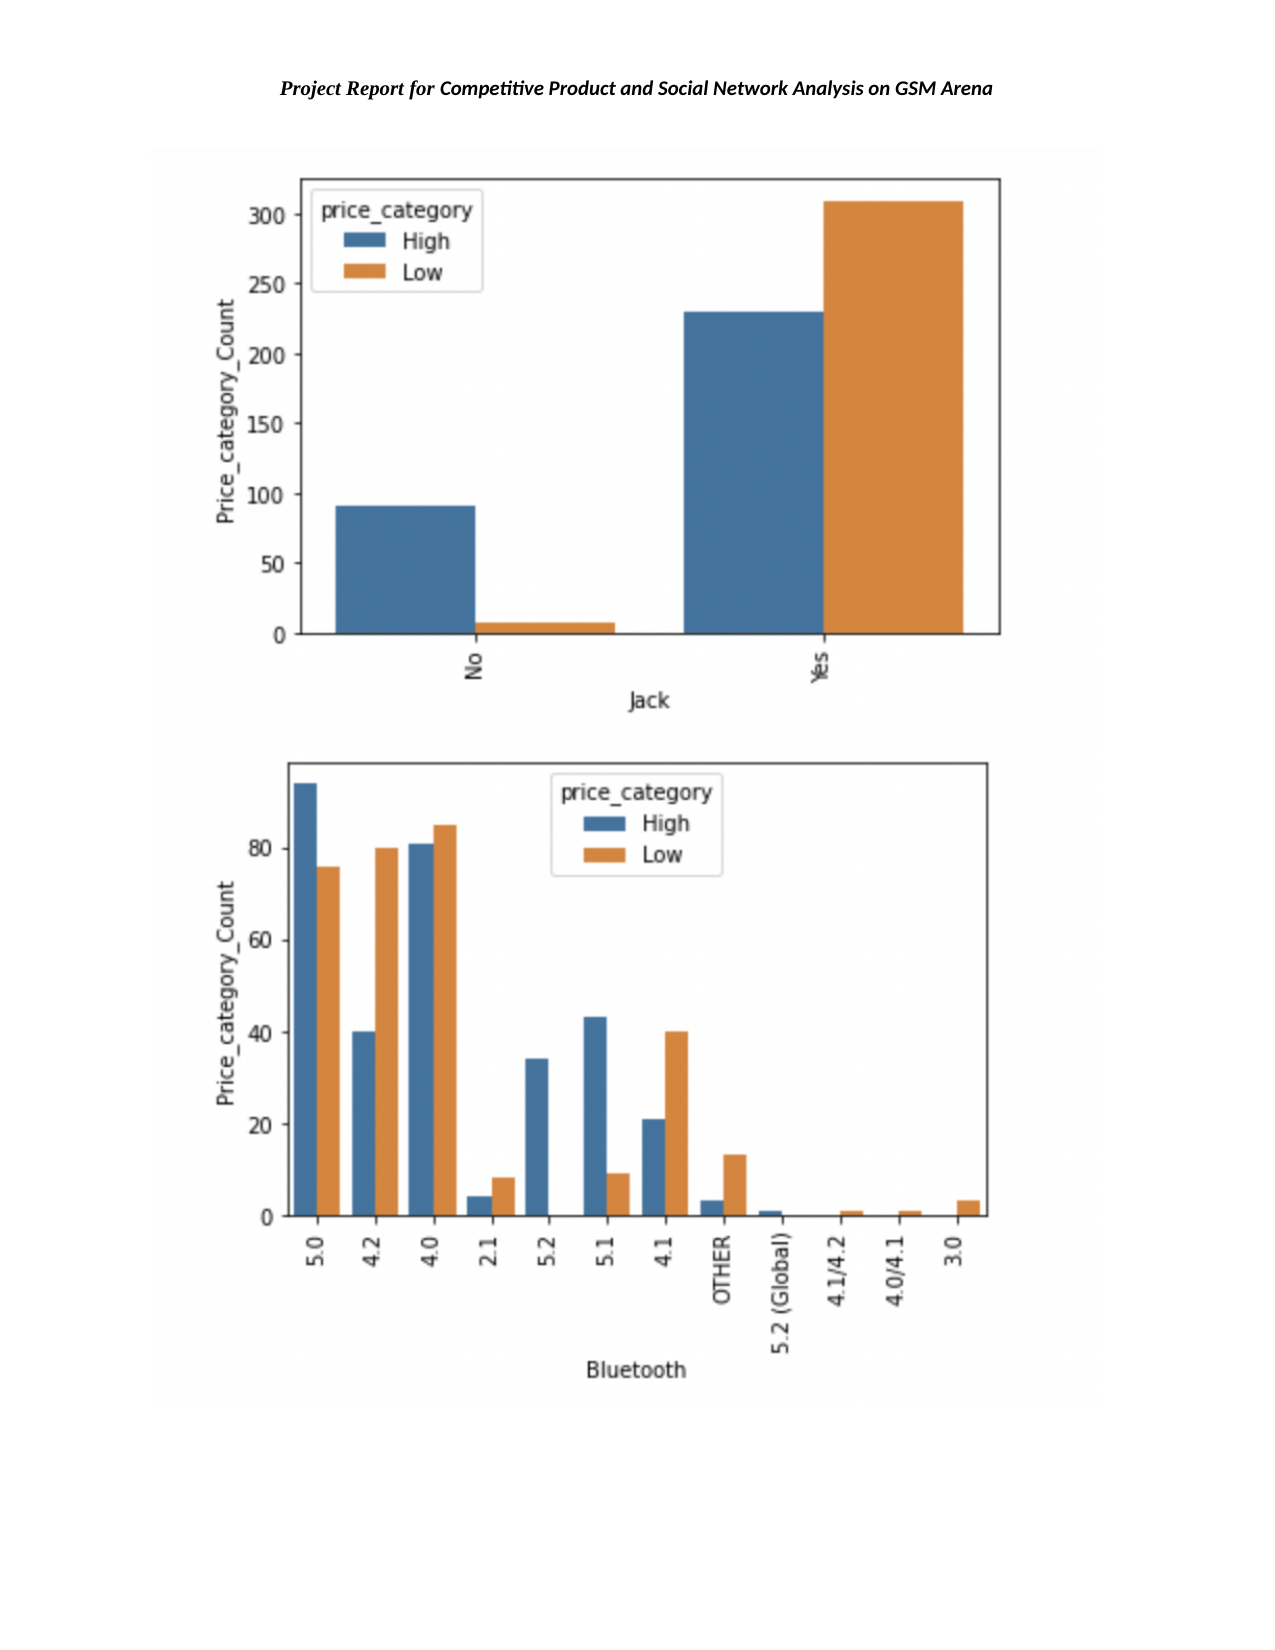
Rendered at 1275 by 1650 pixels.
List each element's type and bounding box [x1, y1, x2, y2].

picture [150, 150, 1103, 1407]
